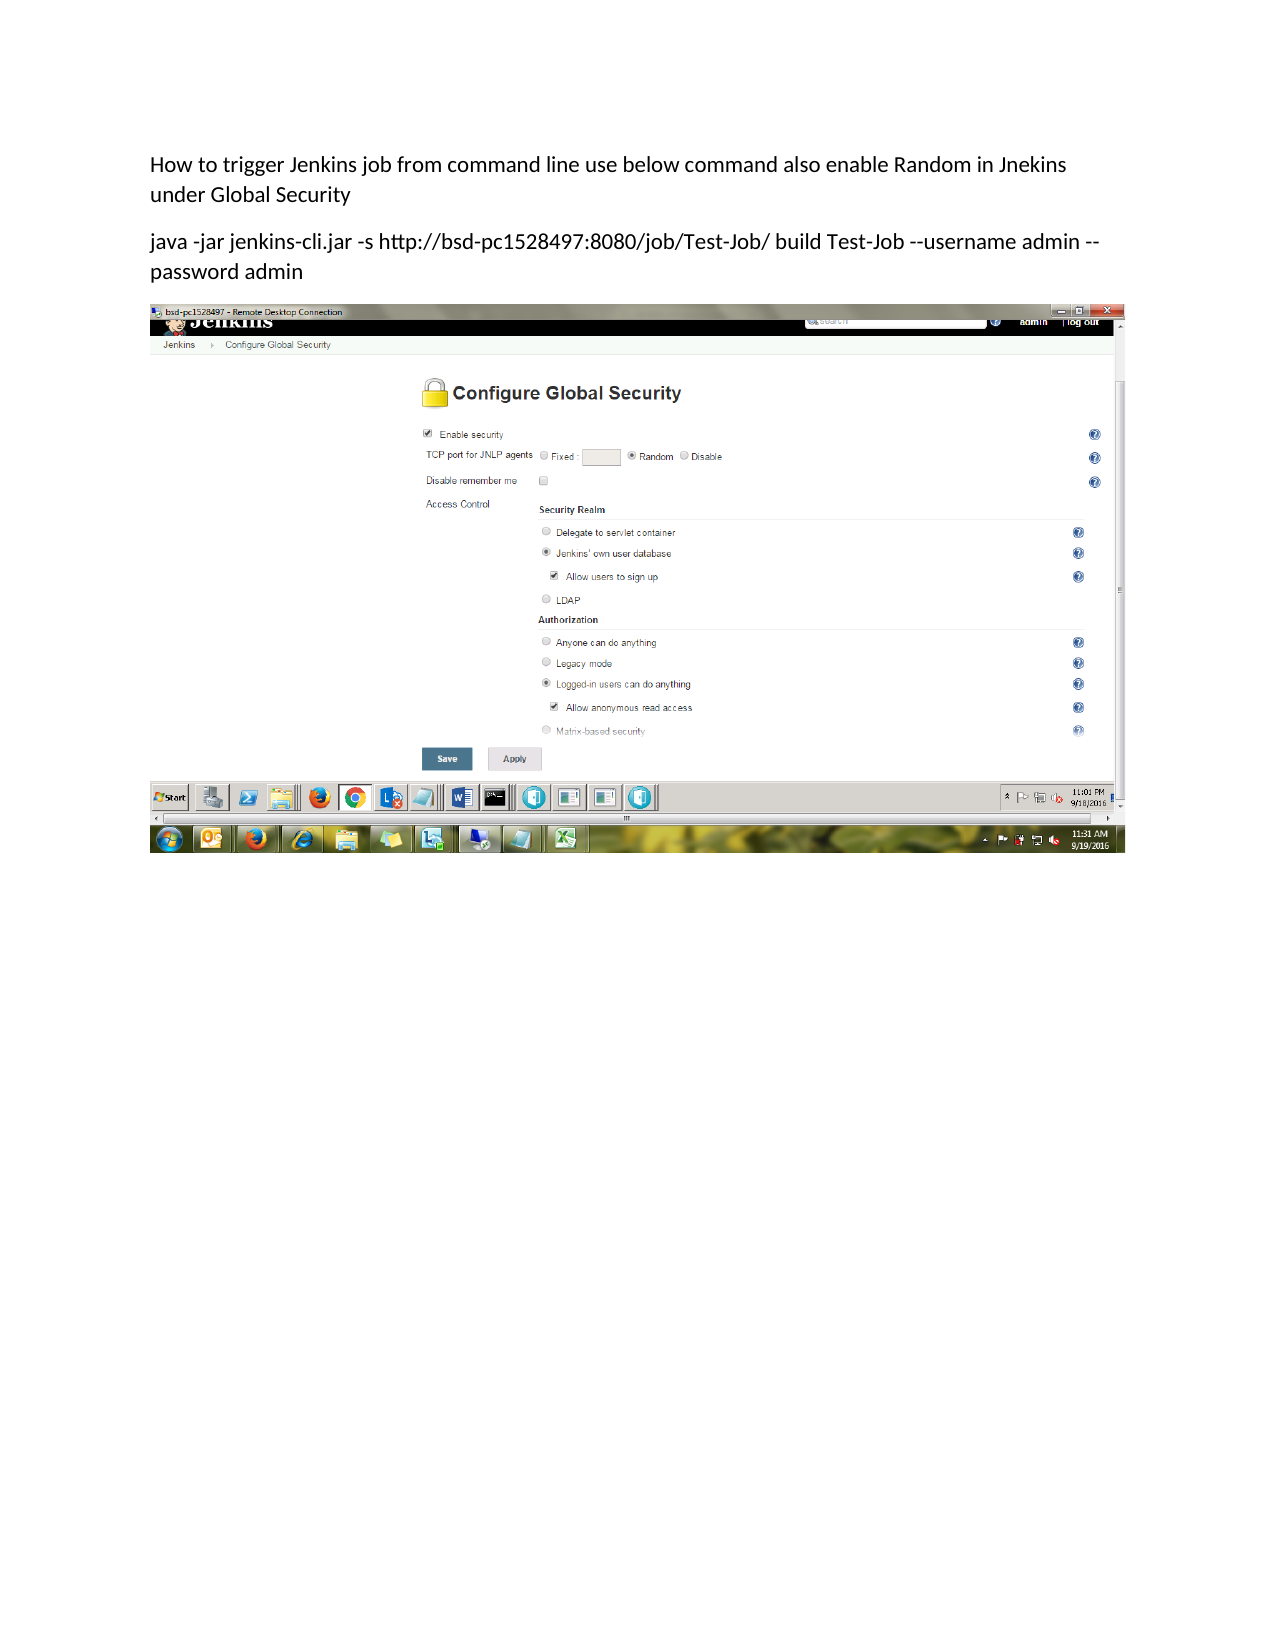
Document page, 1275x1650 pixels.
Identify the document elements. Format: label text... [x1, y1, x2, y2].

text java -jar jenkins-cli.jar -s http://bsd-pc1528497:8080/job/Test-Job/ build Test-Job --username admin --password admin [150, 227, 1125, 285]
picture [150, 304, 1125, 853]
text How to trigger Jenkins job from command line use below command also enable Random in Jnekins under Global Security [150, 150, 1125, 208]
